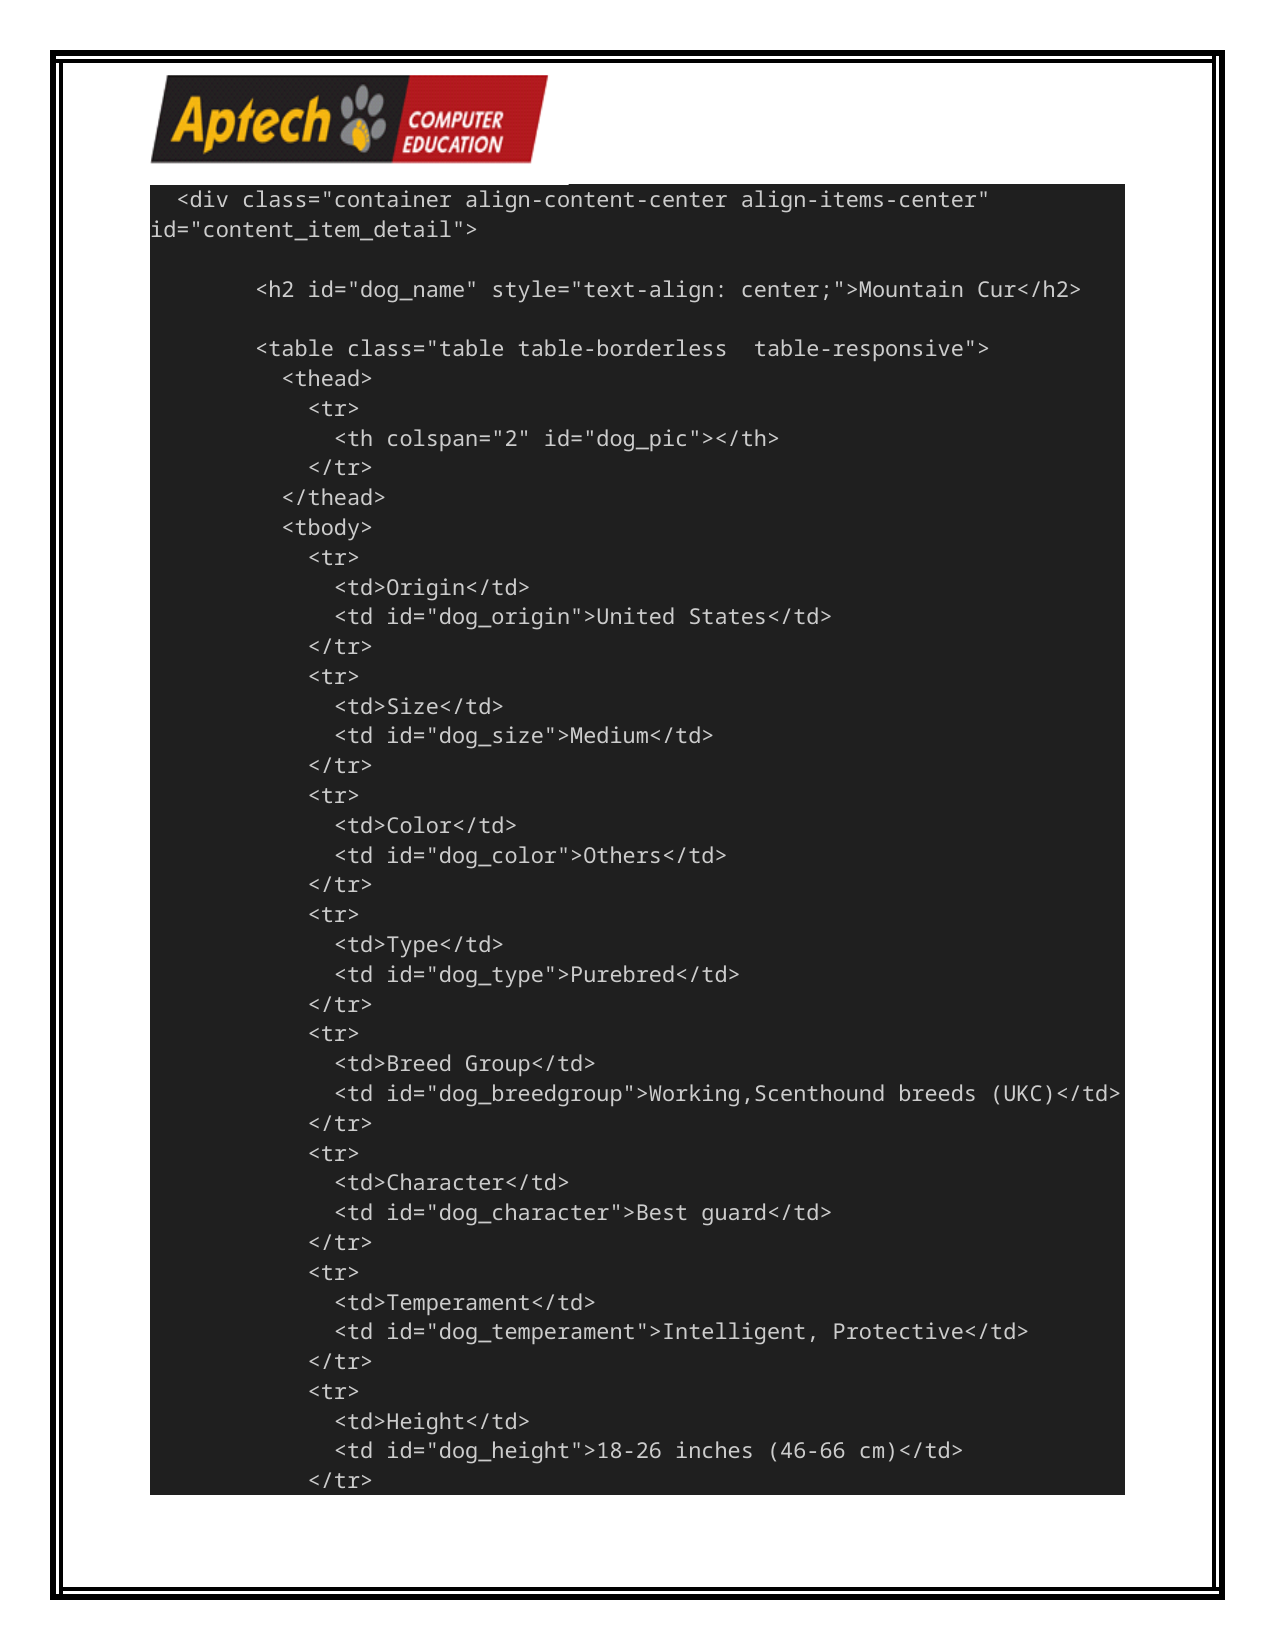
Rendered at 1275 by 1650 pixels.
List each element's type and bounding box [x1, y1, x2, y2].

picture [150, 75, 569, 185]
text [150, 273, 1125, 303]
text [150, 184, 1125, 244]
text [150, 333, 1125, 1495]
